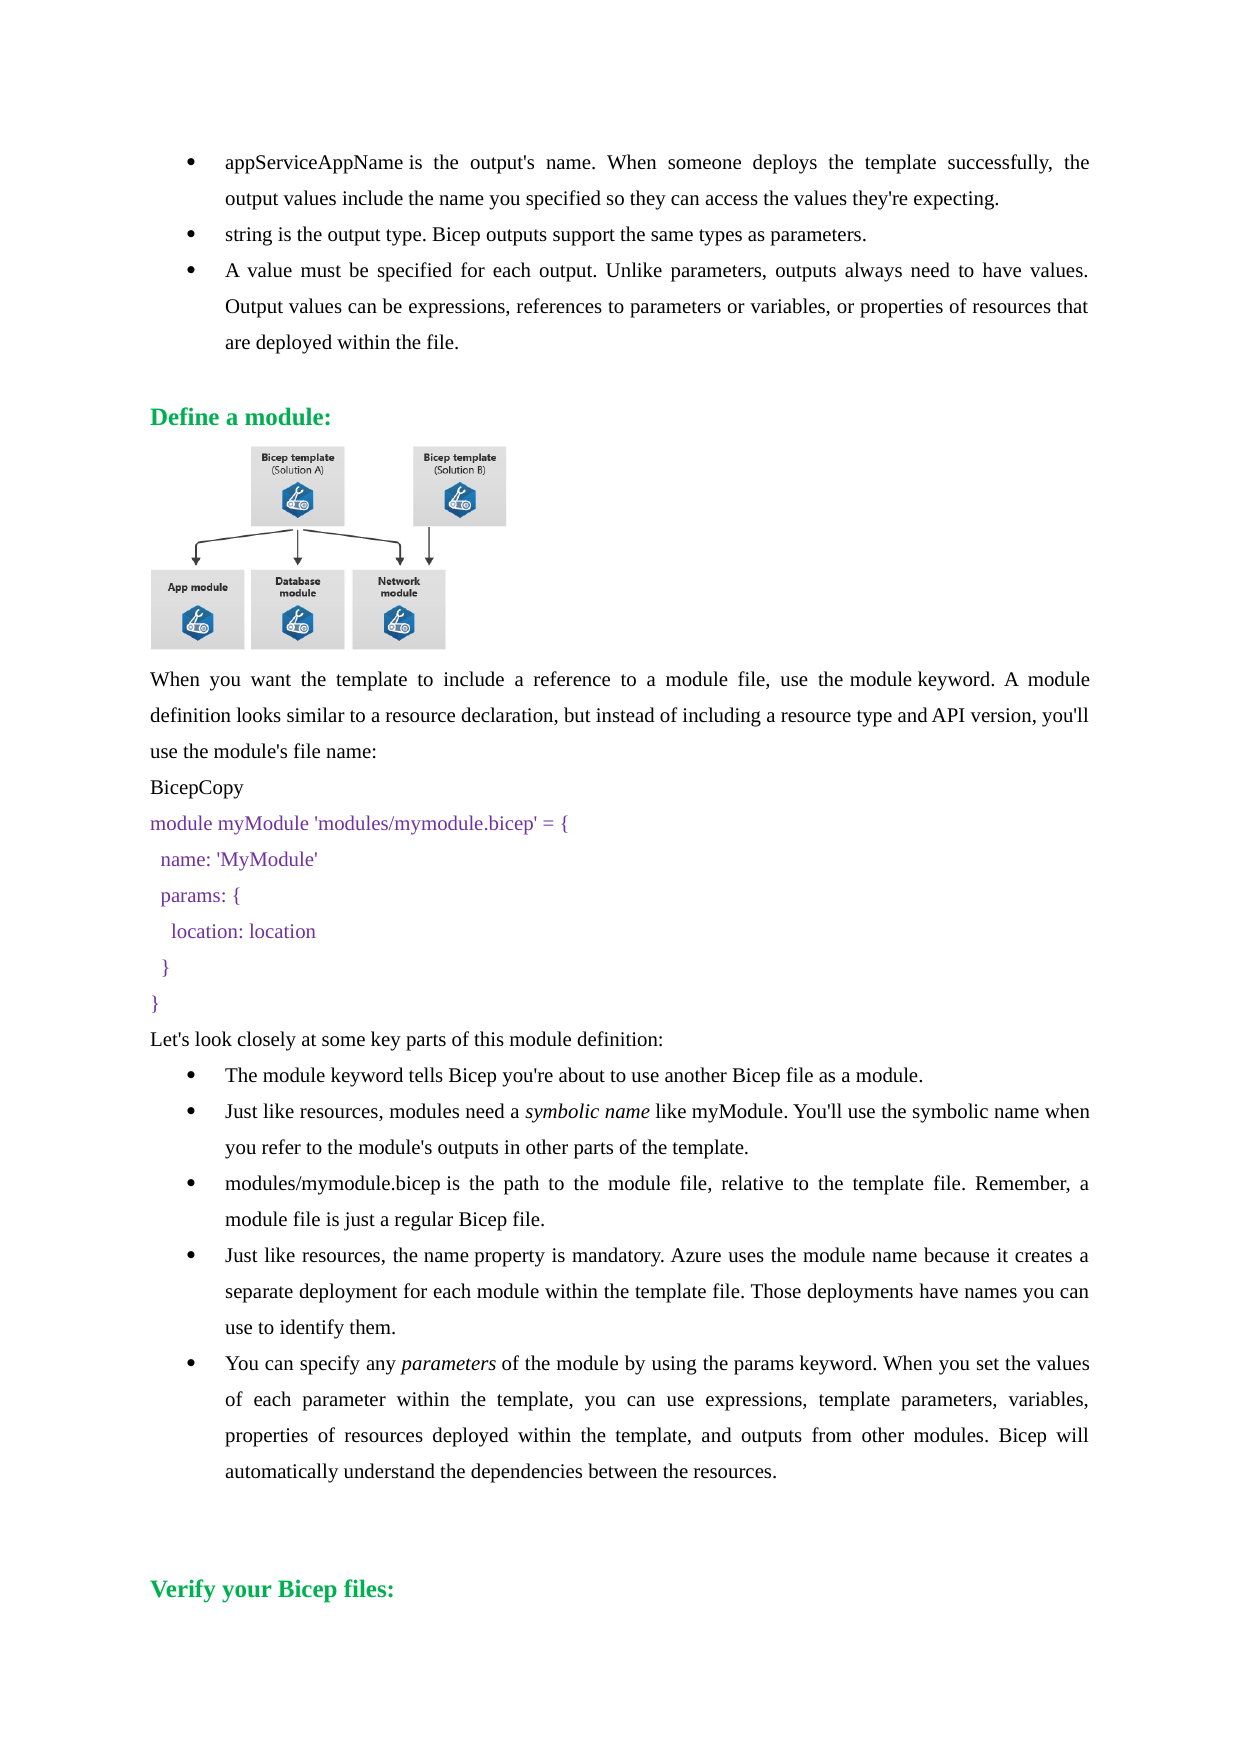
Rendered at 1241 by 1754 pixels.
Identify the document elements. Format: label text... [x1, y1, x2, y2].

text name: 'MyModule' [150, 847, 1090, 871]
text } [150, 991, 1090, 1015]
text params: { [150, 883, 1090, 907]
list appServiceAppName is the output's name. When someone deploys the template successfully, the output values include the name you specified so they can access the values they're expecting. [187, 150, 1090, 210]
text location: location [150, 919, 1090, 943]
text BicepCopy [150, 774, 1090, 799]
list The module keyword tells Bicep you're about to use another Bicep file as a module. [187, 1063, 1090, 1087]
list string is the output type. Bicep outputs support the same types as parameters. [187, 222, 1090, 246]
list You can specify any parameters of the module by using the params keyword. When you set the values of each parameter within the template, you can use expressions, template parameters, variables, properties of resources deployed within the template, and outputs from other modules. Bicep will automatically understand the dependencies between the resources. [187, 1351, 1090, 1483]
picture [150, 445, 507, 650]
text When you want the template to include a reference to a module file, use the module keyword. A module definition looks similar to a resource declaration, but instead of including a resource type and API version, you'll use the module's file name: [150, 666, 1090, 763]
text module myModule 'modules/mymodule.bicep' = { [150, 811, 1090, 835]
text Verify your Bicep files: [150, 1574, 1090, 1603]
list Just like resources, modules need a symbolic name like myModule. You'll use the symbolic name when you refer to the module's outputs in other parts of the template. [187, 1099, 1090, 1159]
list A value must be specified for each output. Unlike parameters, outputs always need to have values. Output values can be expressions, references to parameters or variables, or properties of resources that are deployed within the file. [187, 258, 1090, 354]
list modules/mymodule.bicep is the path to the module file, relative to the template file. Remember, a module file is just a regular Bicep file. [187, 1171, 1090, 1231]
list Just like resources, the name property is mandatory. Azure uses the module name because it creates a separate deployment for each module within the template file. Those deployments have names you can use to identify them. [187, 1243, 1090, 1339]
text Let's look closely at some key parts of this module definition: [150, 1027, 1090, 1051]
text } [150, 955, 1090, 979]
text Define a module: [150, 402, 1090, 431]
